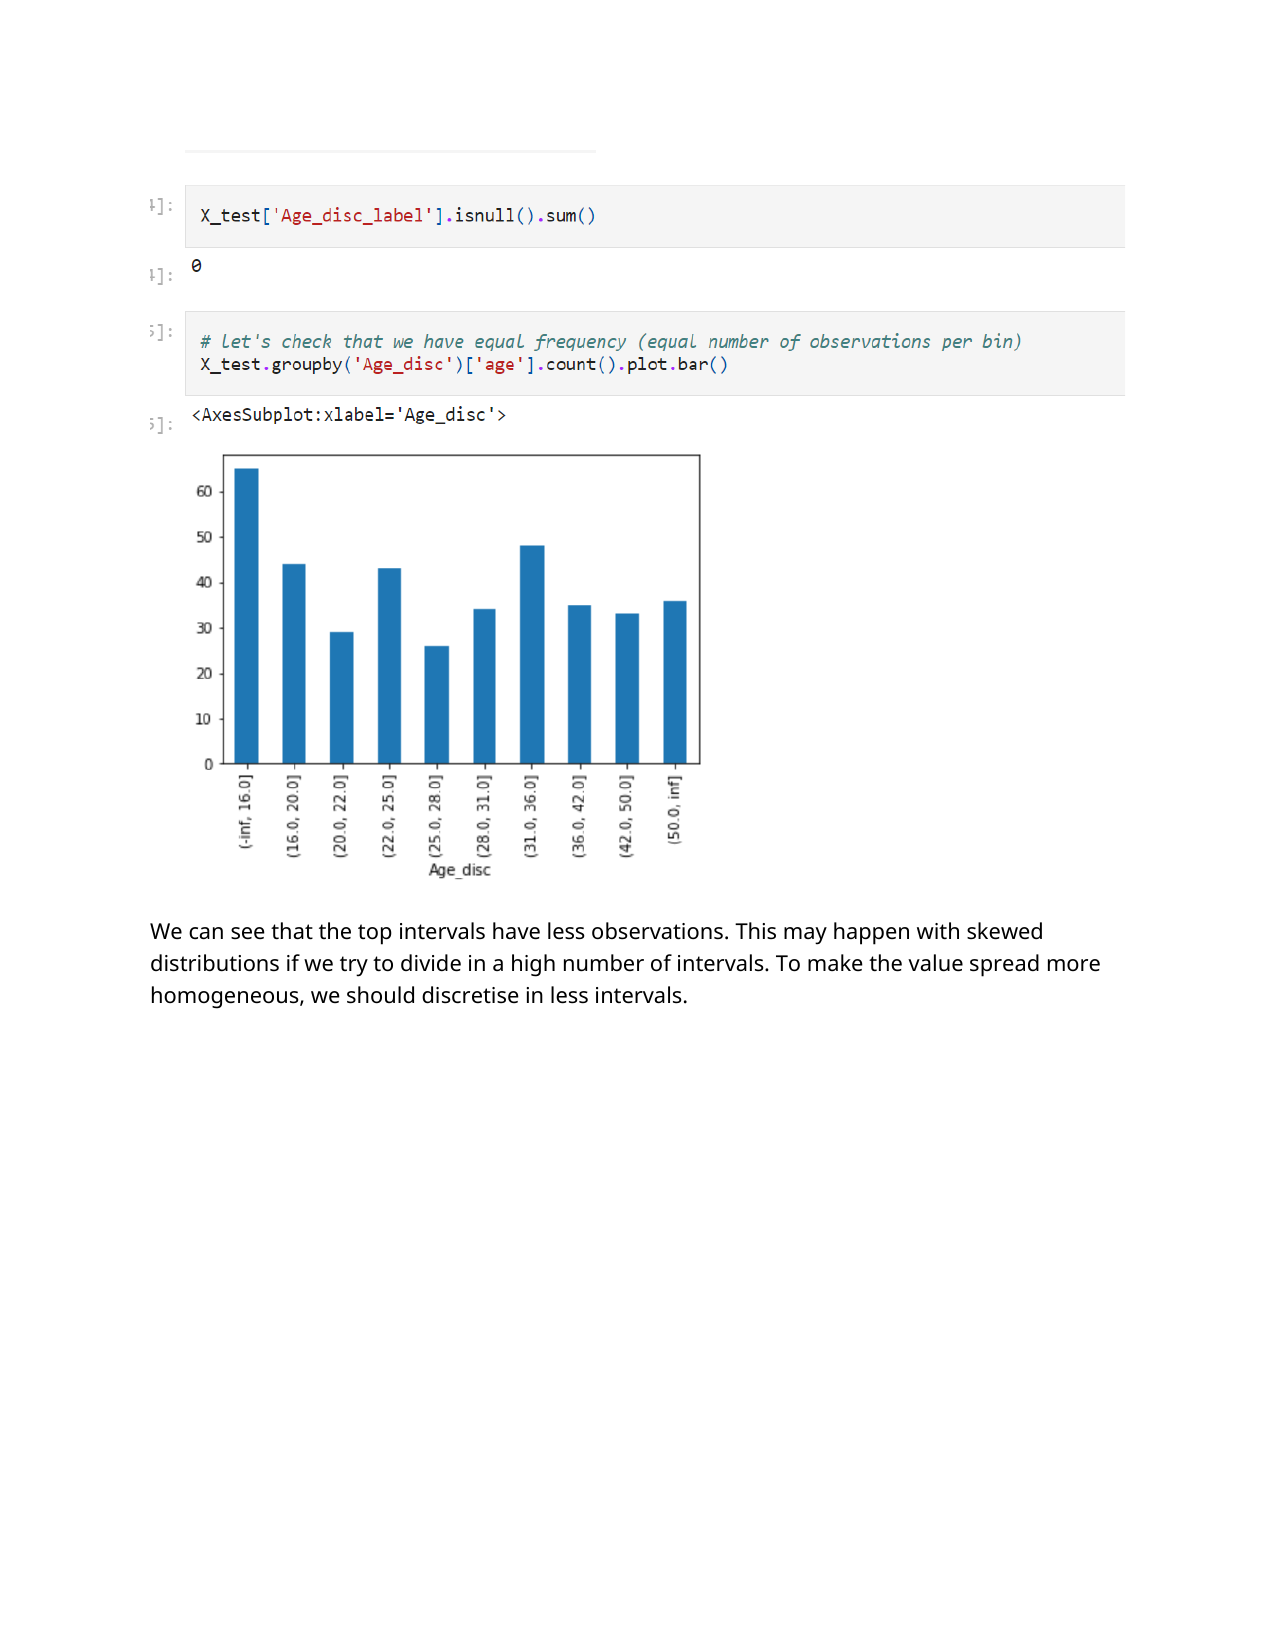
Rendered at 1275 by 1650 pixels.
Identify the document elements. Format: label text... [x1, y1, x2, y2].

text We can see that the top intervals have less observations. This may happen with skewed distributions if we try to divide in a high number of intervals. To make the value spread more homogeneous, we should discretise in less intervals. [150, 916, 1125, 1010]
picture [150, 150, 1125, 897]
